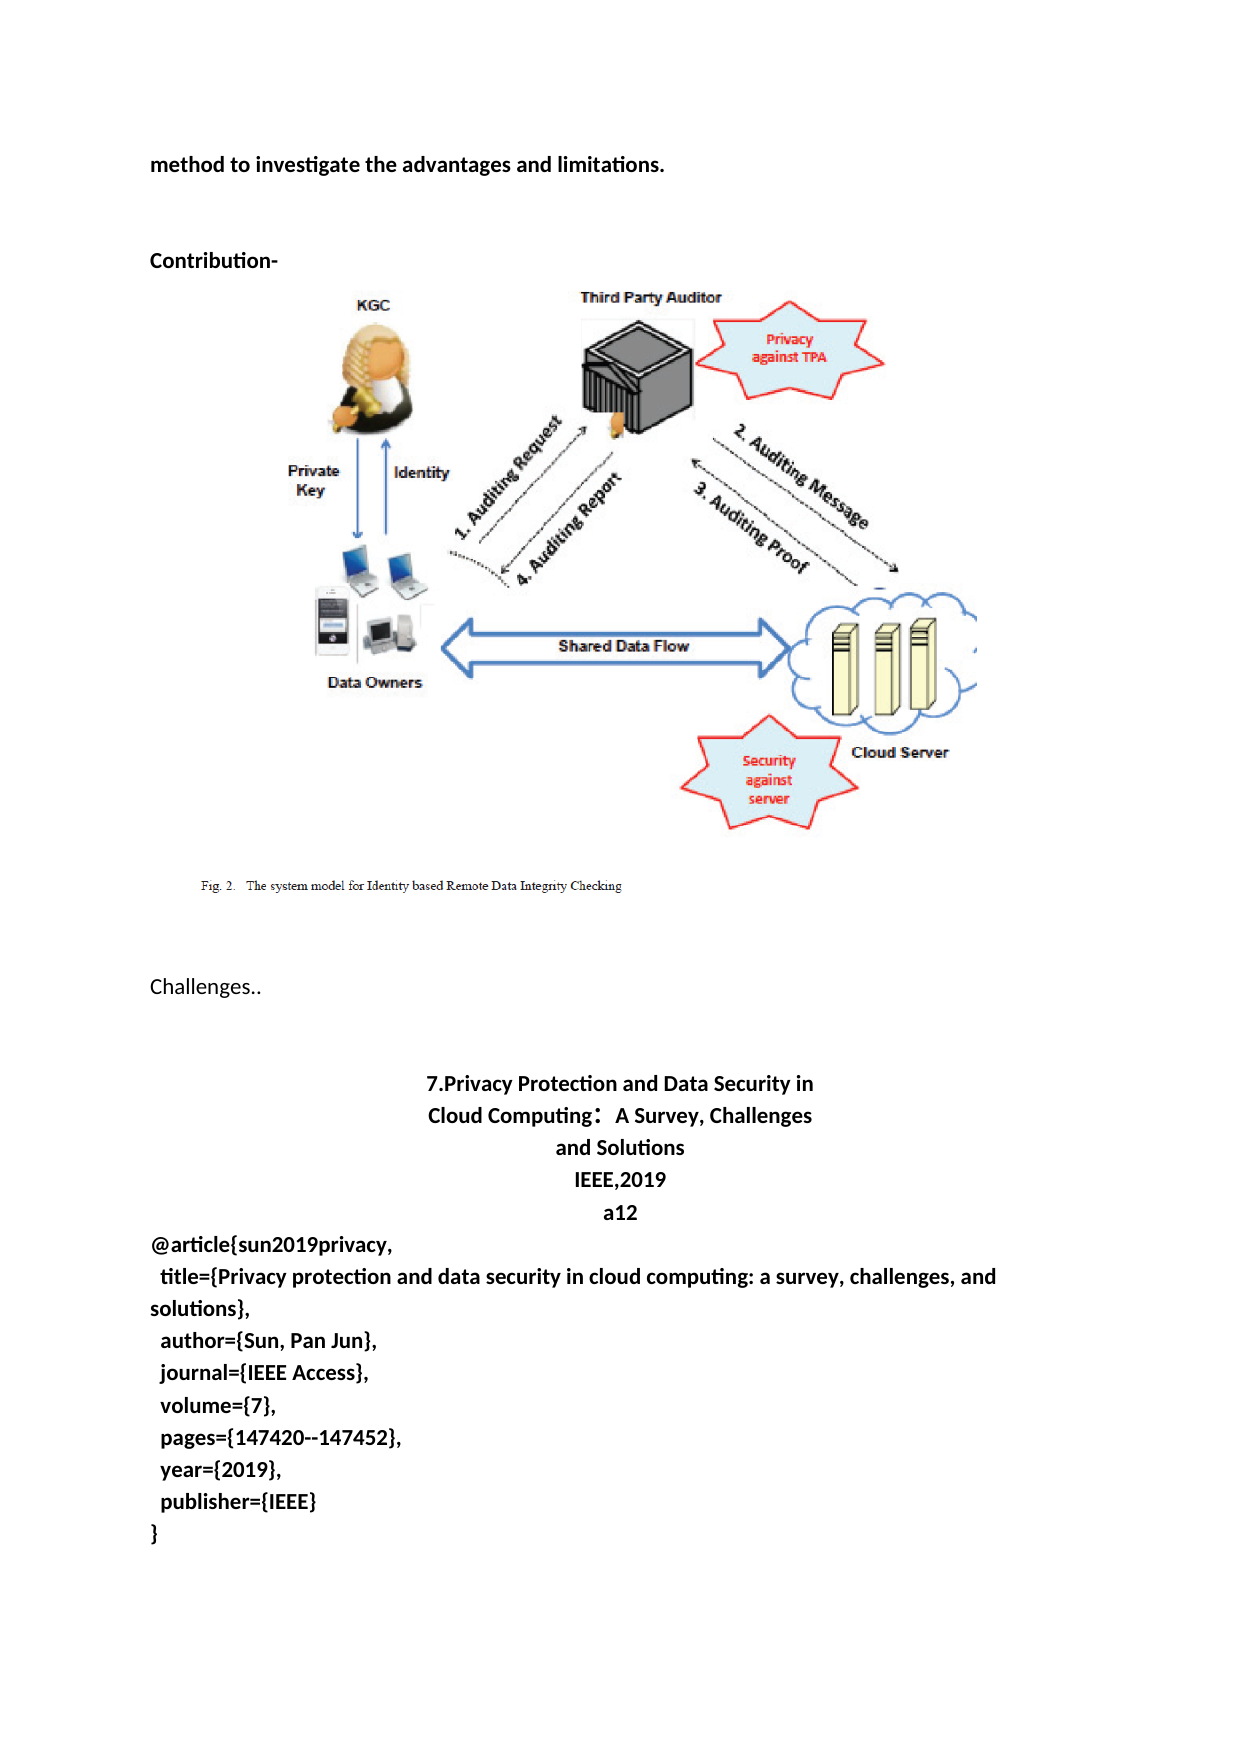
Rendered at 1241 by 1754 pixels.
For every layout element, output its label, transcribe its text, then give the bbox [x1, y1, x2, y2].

text author={Sun, Pan Jun}, [150, 1326, 1090, 1354]
text Cloud Computing：A Survey, Challenges [150, 1101, 1090, 1129]
picture [150, 278, 1091, 904]
text method to investigate the advantages and limitations. [150, 150, 1090, 178]
text journal={IEEE Access}, [150, 1358, 1090, 1387]
text Challenges.. [150, 972, 1090, 1000]
text publisher={IEEE} [150, 1487, 1090, 1515]
text IEEE,2019 [150, 1165, 1090, 1193]
text @article{sun2019privacy, [150, 1230, 1090, 1258]
text 7.Privacy Protection and Data Security in [150, 1069, 1090, 1097]
text } [150, 1519, 1090, 1547]
text and Solutions [150, 1133, 1090, 1161]
text Contribution- [150, 247, 1090, 274]
text a12 [150, 1198, 1090, 1226]
text pages={147420--147452}, [150, 1423, 1090, 1451]
text year={2019}, [150, 1455, 1090, 1483]
text title={Privacy protection and data security in cloud computing: a survey, challenges, and solutions}, [150, 1262, 1090, 1322]
text volume={7}, [150, 1391, 1090, 1419]
